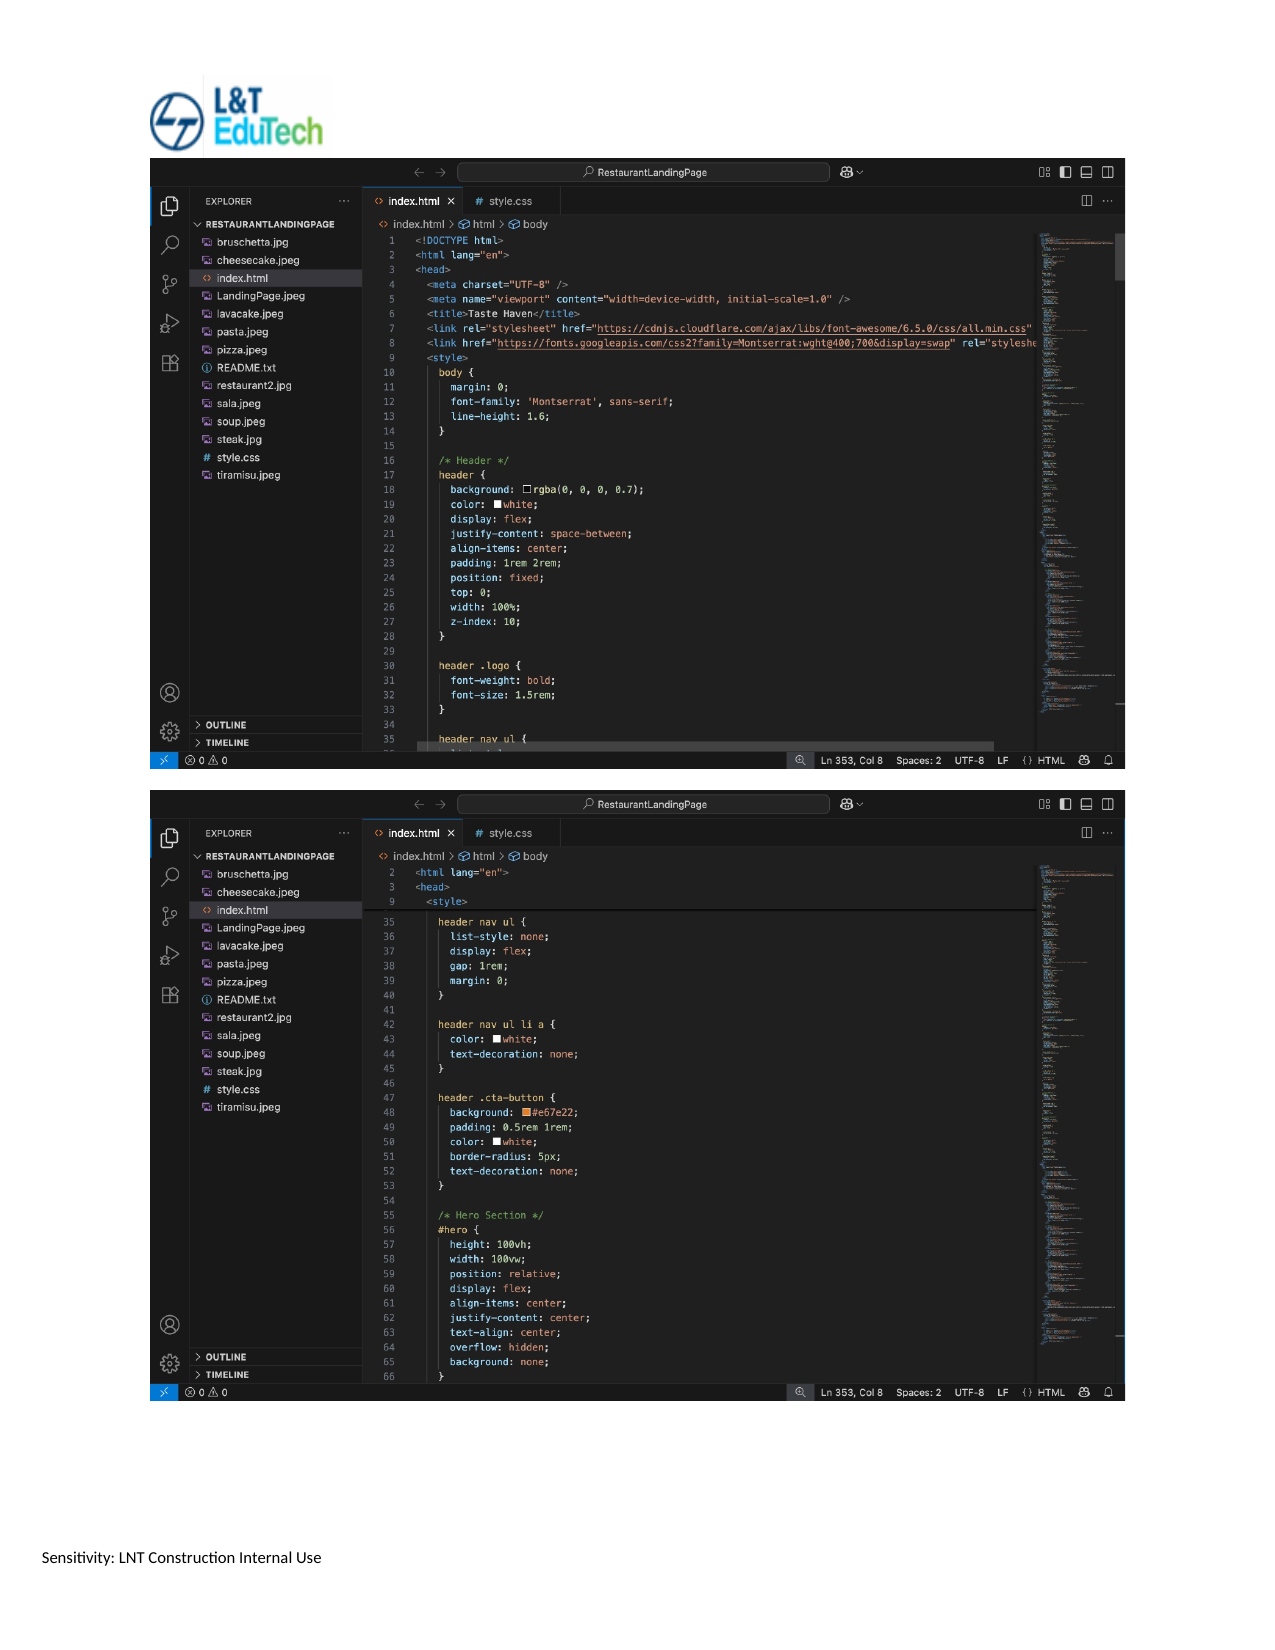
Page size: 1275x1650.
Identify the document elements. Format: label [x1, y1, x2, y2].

picture [150, 790, 1125, 1401]
picture [150, 75, 1125, 769]
